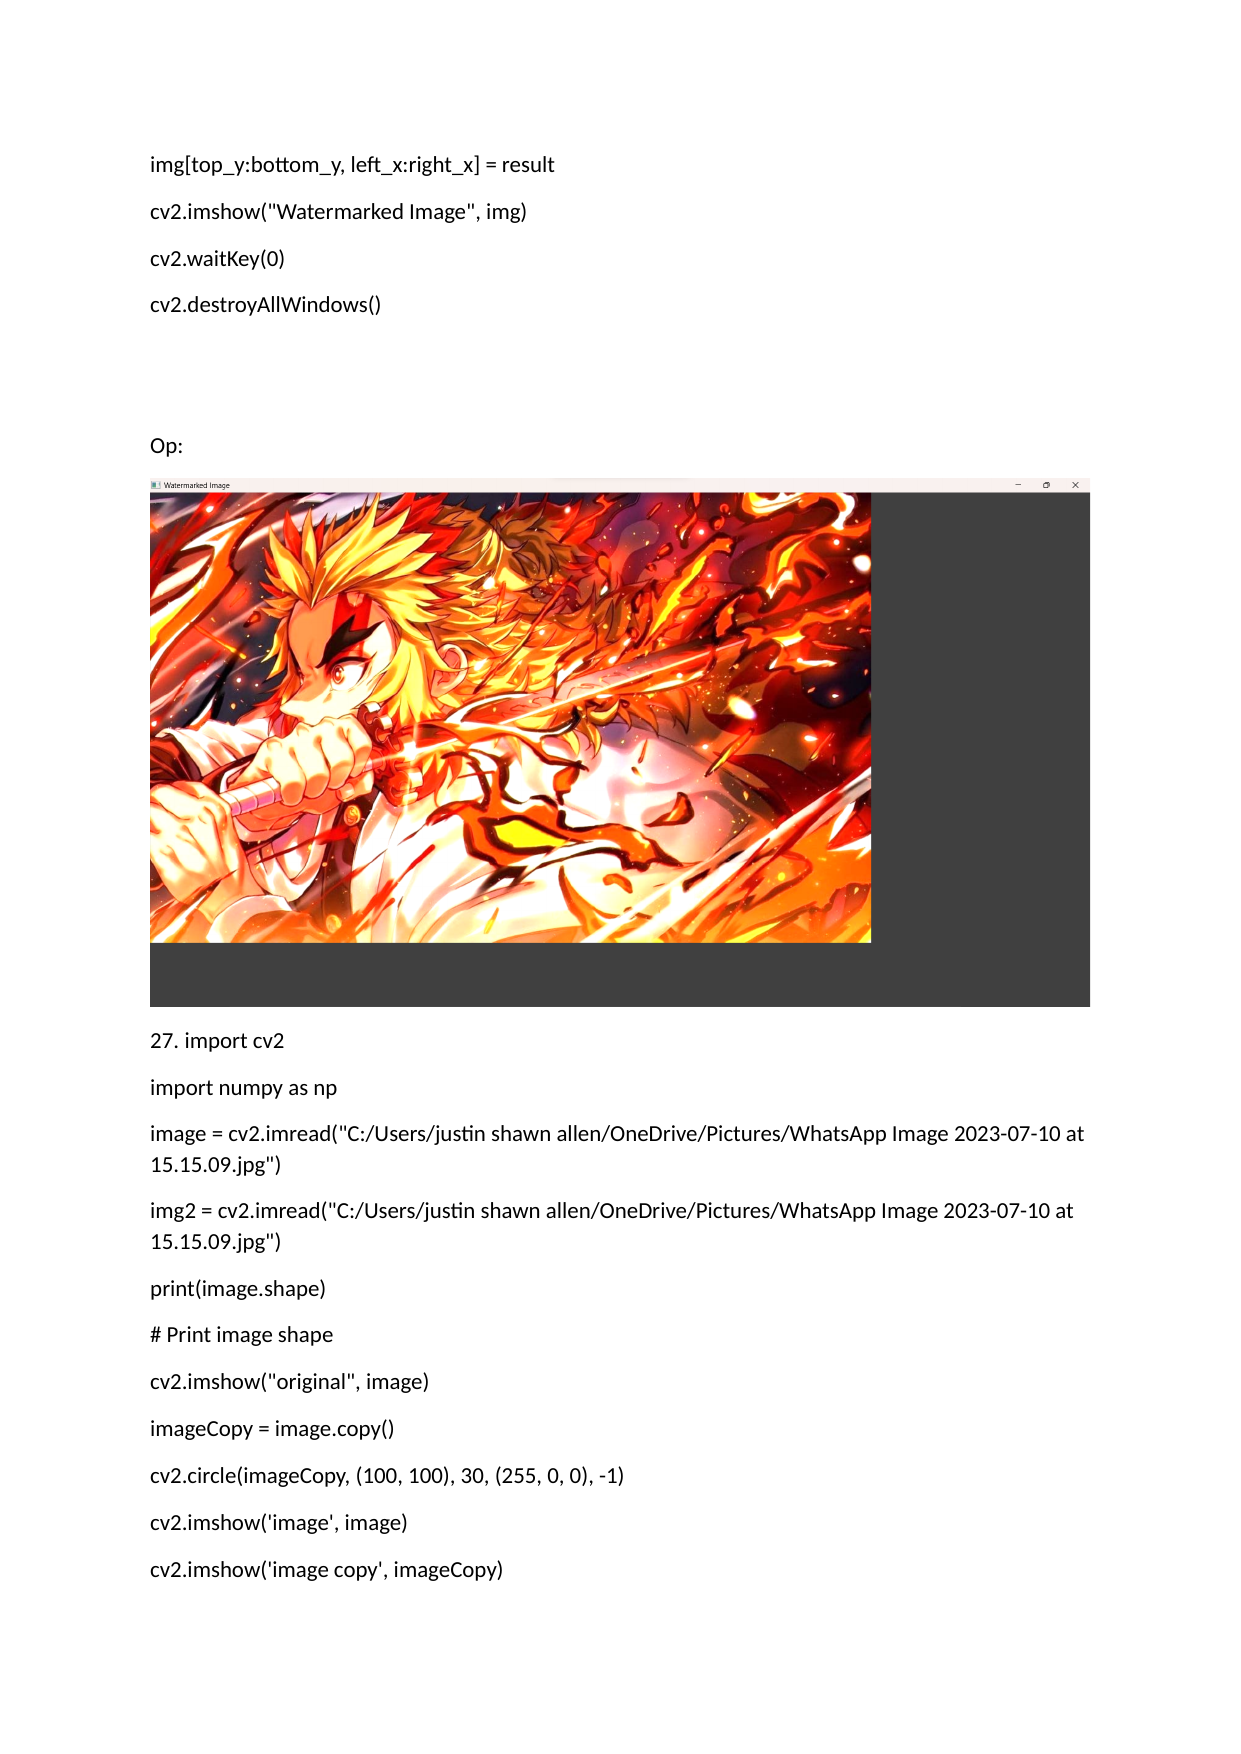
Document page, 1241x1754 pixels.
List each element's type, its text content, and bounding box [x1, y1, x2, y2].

text img2 = cv2.imread("C:/Users/justin shawn allen/OneDrive/Pictures/WhatsApp Image 2023-07-10 at 15.15.09.jpg") [150, 1197, 1090, 1255]
text imageCopy = image.copy() [150, 1414, 1090, 1442]
text 27. import cv2 [150, 1026, 1090, 1054]
text cv2.destroyAllWindows() [150, 291, 1090, 319]
text cv2.imshow('image copy', imageCopy) [150, 1555, 1090, 1583]
text cv2.imshow("Watermarked Image", img) [150, 197, 1090, 225]
text cv2.imshow("original", image) [150, 1367, 1090, 1396]
picture [150, 478, 1091, 1007]
text # Print image shape [150, 1321, 1090, 1349]
text cv2.waitKey(0) [150, 244, 1090, 272]
text print(image.shape) [150, 1274, 1090, 1302]
text cv2.imshow('image', image) [150, 1508, 1090, 1536]
text img[top_y:bottom_y, left_x:right_x] = result [150, 150, 1090, 178]
text image = cv2.imread("C:/Users/justin shawn allen/OneDrive/Pictures/WhatsApp Image 2023-07-10 at 15.15.09.jpg") [150, 1119, 1090, 1178]
text import numpy as np [150, 1073, 1090, 1101]
text Op: [150, 431, 1090, 459]
text cv2.circle(imageCopy, (100, 100), 30, (255, 0, 0), -1) [150, 1461, 1090, 1489]
